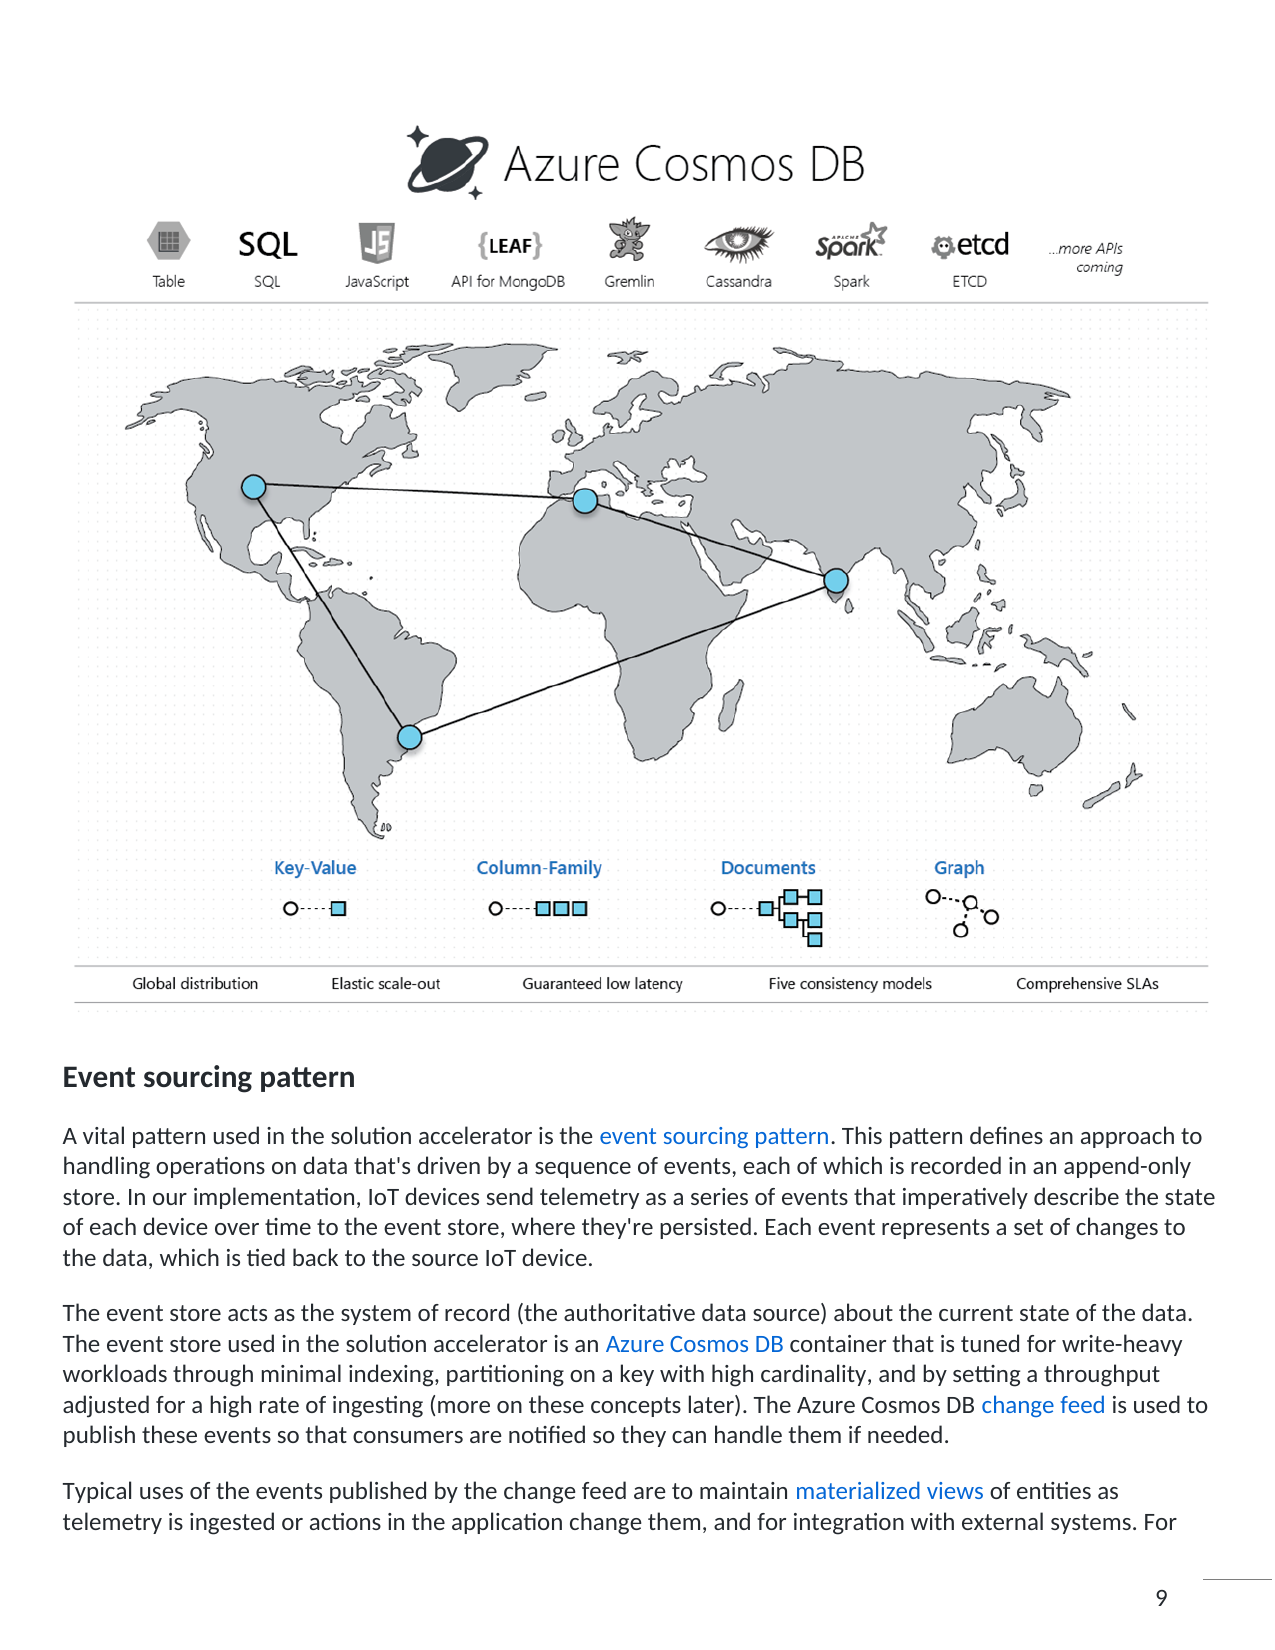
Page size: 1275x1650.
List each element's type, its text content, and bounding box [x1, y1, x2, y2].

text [62, 1475, 1219, 1536]
text A vital pattern used in the solution accelerator is the event sourcing pattern. This pattern defines an approach to handling operations on data that's driven by a sequence of events, each of which is recorded in an append-only store. In our implementation, IoT devices send telemetry as a series of events that imperatively describe the state of each device over time to the event store, where they're persisted. Each event represents a set of changes to the data, which is tied back to the source IoT device. [62, 1120, 1219, 1272]
picture [62, 100, 1219, 1020]
subtitle Event sourcing pattern [62, 1057, 1219, 1095]
text The event store acts as the system of record (the authoritative data source) about the current state of the data. The event store used in the solution accelerator is an Azure Cosmos DB container that is tuned for write-heavy workloads through minimal indexing, partitioning on a key with high cardinality, and by setting a throughput adjusted for a high rate of ingesting (more on these concepts later). The Azure Cosmos DB change feed is used to publish these events so that consumers are notified so they can handle them if needed. [62, 1297, 1219, 1450]
